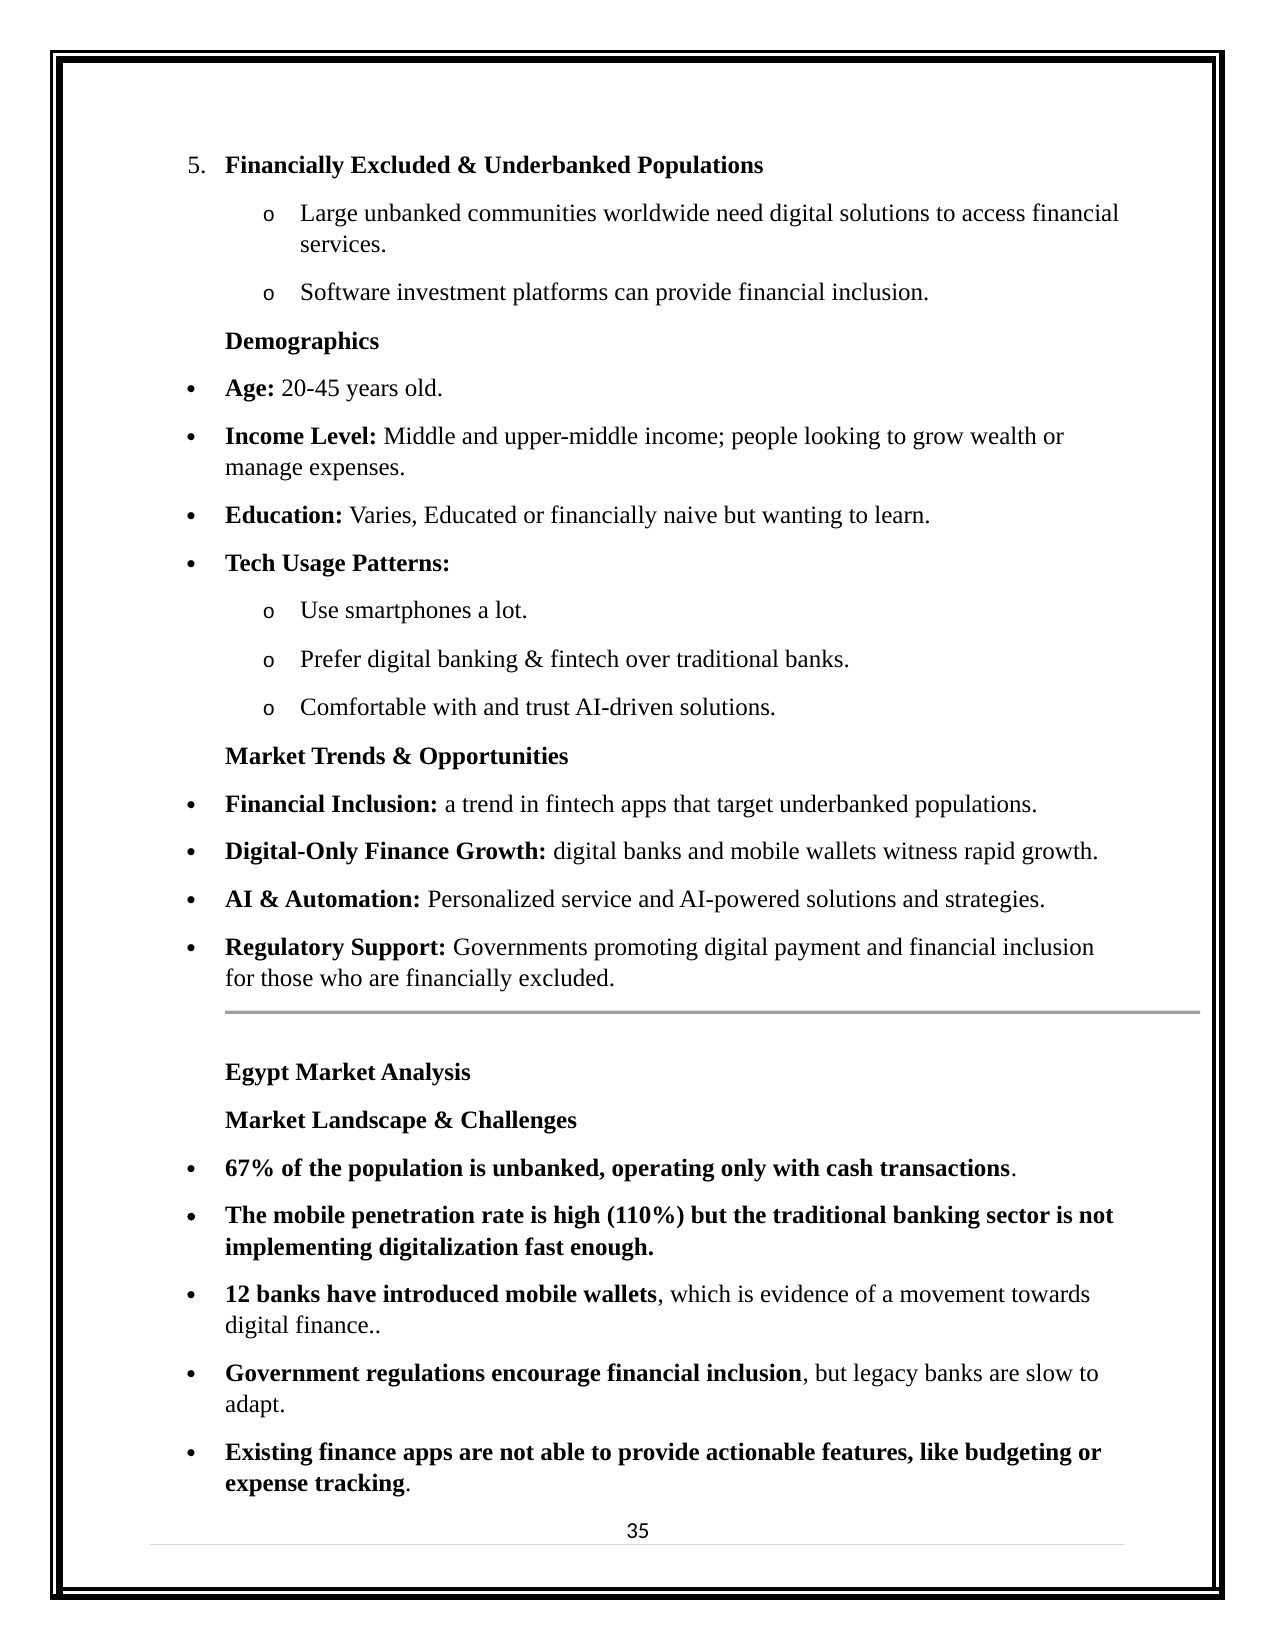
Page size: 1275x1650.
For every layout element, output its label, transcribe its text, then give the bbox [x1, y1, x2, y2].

list Regulatory Support: Governments promoting digital payment and financial inclusion for those who are financially excluded. [187, 932, 1125, 992]
list Digital-Only Finance Growth: digital banks and mobile wallets witness rapid growth. [187, 836, 1125, 865]
list Prefer digital banking & fintech over traditional banks. [262, 644, 1125, 673]
text Market Trends & Opportunities [225, 741, 1125, 770]
list 12 banks have introduced mobile wallets, which is evidence of a movement towards digital finance.. [187, 1279, 1125, 1339]
list Large unbanked communities worldwide need digital solutions to access financial services. [262, 198, 1125, 258]
list Age: 20-45 years old. [187, 373, 1125, 402]
list 67% of the population is unbanked, operating only with cash transactions. [187, 1153, 1125, 1182]
list Financial Inclusion: a trend in fintech apps that target underbanked populations. [187, 789, 1125, 817]
list Tech Usage Patterns: [187, 548, 1125, 576]
text Demographics [225, 326, 1125, 354]
list Income Level: Middle and upper-middle income; people looking to grow wealth or manage expenses. [187, 421, 1125, 481]
list Existing finance apps are not able to provide actionable features, like budgeting or expense tracking. [187, 1437, 1125, 1497]
text Egypt Market Analysis [225, 1057, 1125, 1086]
list AI & Automation: Personalized service and AI-powered solutions and strategies. [187, 884, 1125, 913]
list Use smartphones a lot. [262, 595, 1125, 625]
list Comfortable with and trust AI-driven solutions. [262, 692, 1125, 722]
list The mobile penetration rate is high (110%) but the traditional banking sector is not implementing digitalization fast enough. [187, 1201, 1125, 1260]
list Software investment platforms can provide financial inclusion. [262, 277, 1125, 307]
list Education: Varies, Educated or financially naive but wanting to learn. [187, 500, 1125, 529]
list Financially Excluded & Underbanked Populations [187, 150, 1125, 179]
list Government regulations encourage financial inclusion, but legacy banks are slow to adapt. [187, 1358, 1125, 1418]
text Market Landscape & Challenges [225, 1105, 1125, 1134]
